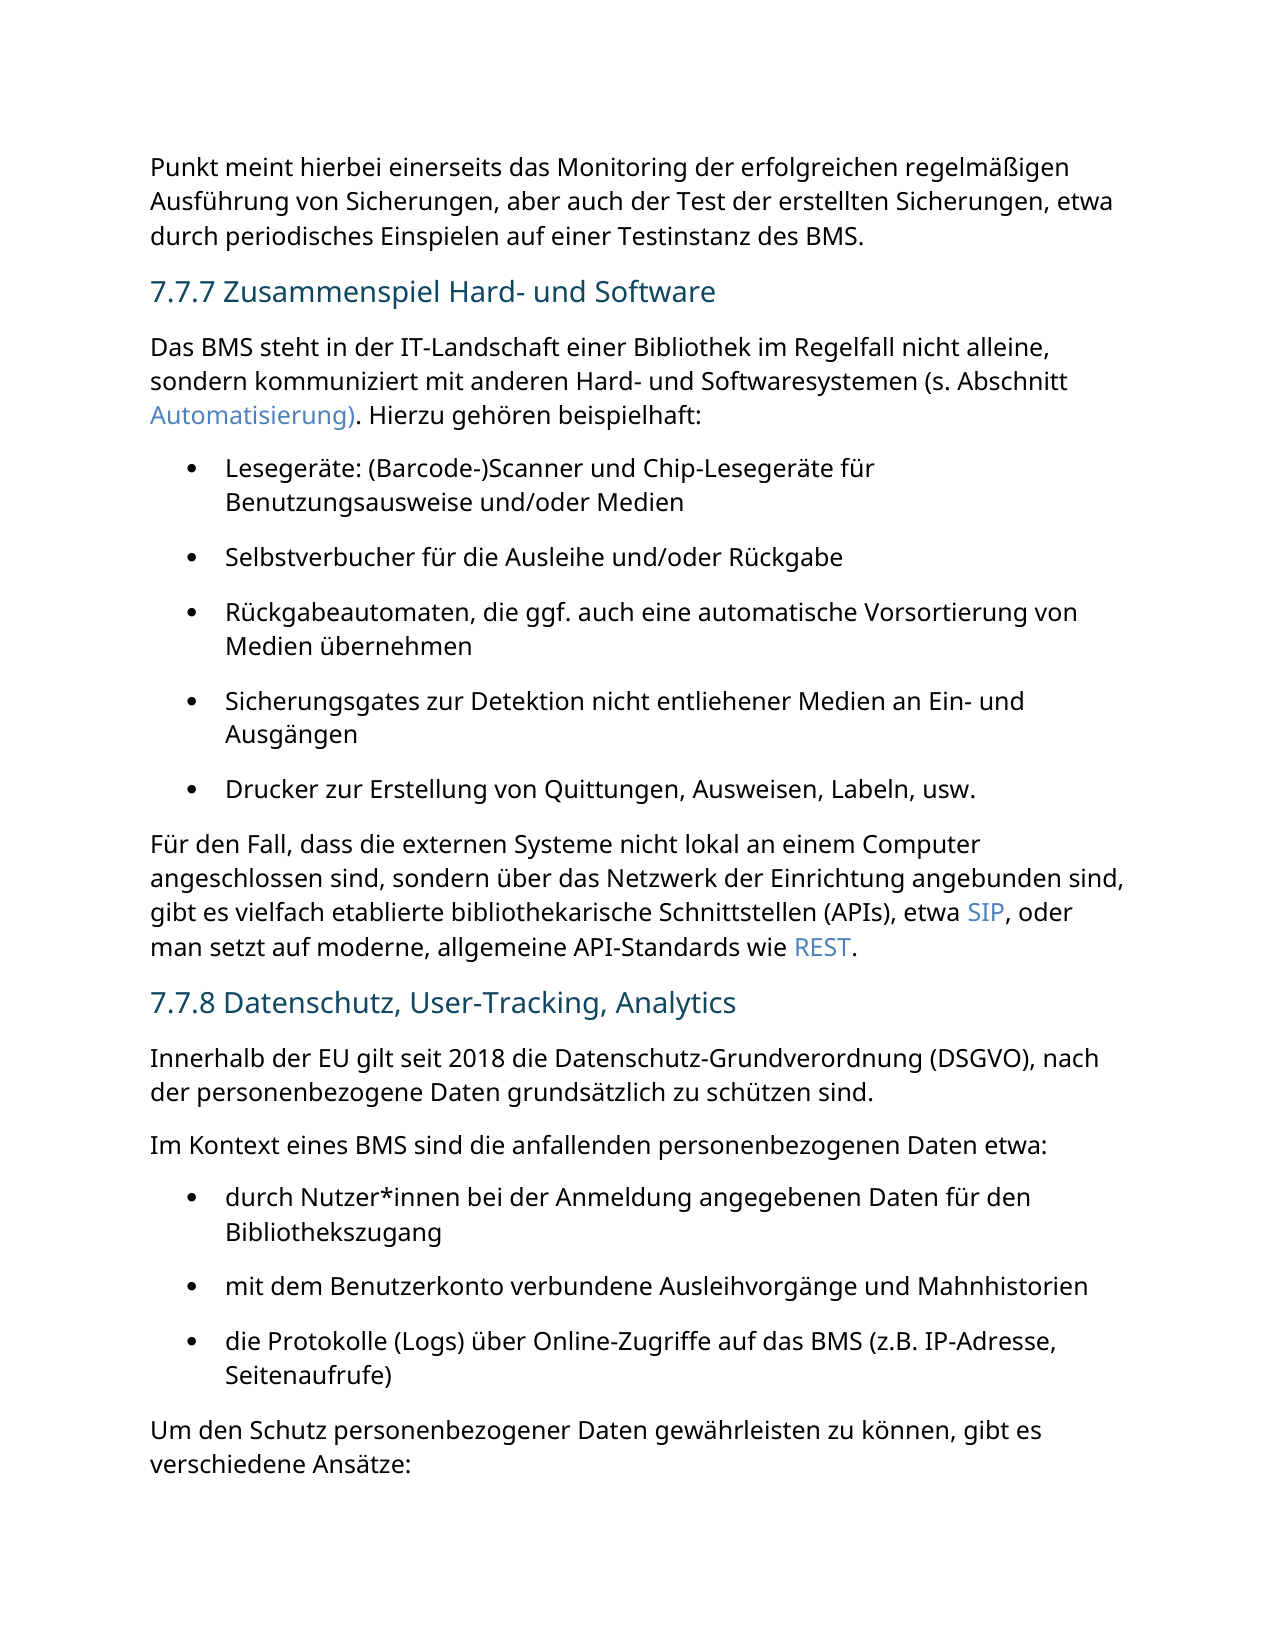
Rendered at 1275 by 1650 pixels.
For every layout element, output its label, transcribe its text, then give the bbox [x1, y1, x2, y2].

list Rückgabeautomaten, die ggf. auch eine automatische Vorsortierung von Medien übernehmen [187, 594, 1125, 662]
list Drucker zur Erstellung von Quittungen, Ausweisen, Labeln, usw. [187, 772, 1125, 806]
list mit dem Benutzerkonto verbundene Ausleihvorgänge und Mahnhistorien [187, 1269, 1125, 1303]
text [150, 150, 1125, 252]
list durch Nutzer*innen bei der Anmeldung angegebenen Daten für den Bibliothekszugang [187, 1180, 1125, 1248]
text Für den Fall, dass die externen Systeme nicht lokal an einem Computer angeschlossen sind, sondern über das Netzwerk der Einrichtung angebunden sind, gibt es vielfach etablierte bibliothekarische Schnittstellen (APIs), etwa SIP, oder man setzt auf moderne, allgemeine API-Standards wie REST. [150, 827, 1125, 963]
list Sicherungsgates zur Detektion nicht entliehener Medien an Ein- und Ausgängen [187, 683, 1125, 751]
text Das BMS steht in der IT-Landschaft einer Bibliothek im Regelfall nicht alleine, sondern kommuniziert mit anderen Hard- und Softwaresystemen (s. Abschnitt Automatisierung). Hierzu gehören beispielhaft: [150, 329, 1125, 432]
subtitle 7.7.7 Zusammenspiel Hard- und Software [150, 271, 1125, 311]
text Im Kontext eines BMS sind die anfallenden personenbezogenen Daten etwa: [150, 1127, 1125, 1161]
list Selbstverbucher für die Ausleihe und/oder Rückgabe [187, 539, 1125, 573]
list Lesegeräte: (Barcode-)Scanner und Chip-Lesegeräte für Benutzungsausweise und/oder Medien [187, 450, 1125, 518]
list die Protokolle (Logs) über Online-Zugriffe auf das BMS (z.B. IP-Adresse, Seitenaufrufe) [187, 1324, 1125, 1392]
subtitle 7.7.8 Datenschutz, User-Tracking, Analytics [150, 982, 1125, 1022]
text Um den Schutz personenbezogener Daten gewährleisten zu können, gibt es verschiedene Ansätze: [150, 1413, 1125, 1481]
text Innerhalb der EU gilt seit 2018 die Datenschutz-Grundverordnung (DSGVO), nach der personenbezogene Daten grundsätzlich zu schützen sind. [150, 1040, 1125, 1108]
